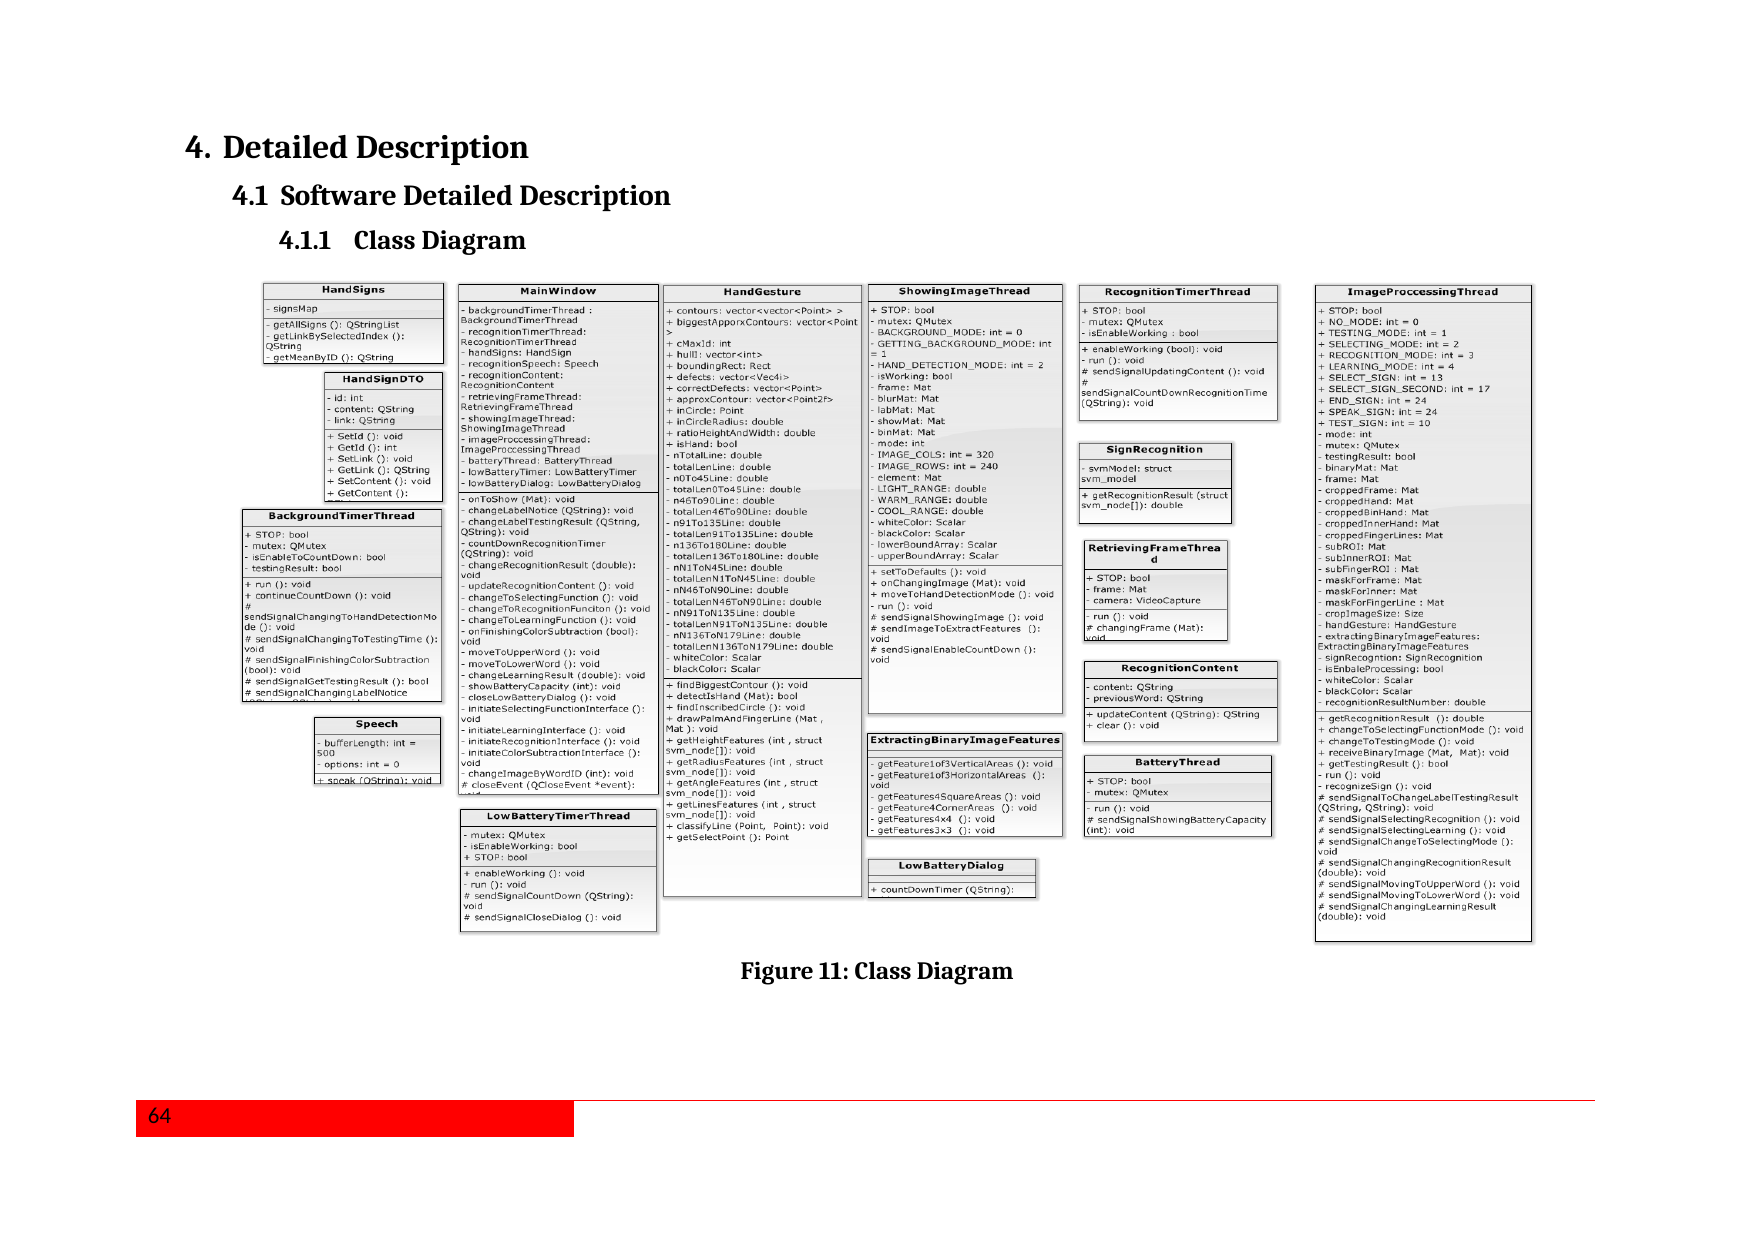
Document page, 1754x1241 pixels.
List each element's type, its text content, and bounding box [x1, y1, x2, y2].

picture [230, 272, 1543, 952]
subtitle Class Diagram [279, 225, 1606, 257]
subtitle Detailed Description [185, 128, 1606, 167]
subtitle Software Detailed Description [232, 179, 1606, 213]
list Figure 11: Class Diagram [148, 957, 1606, 985]
